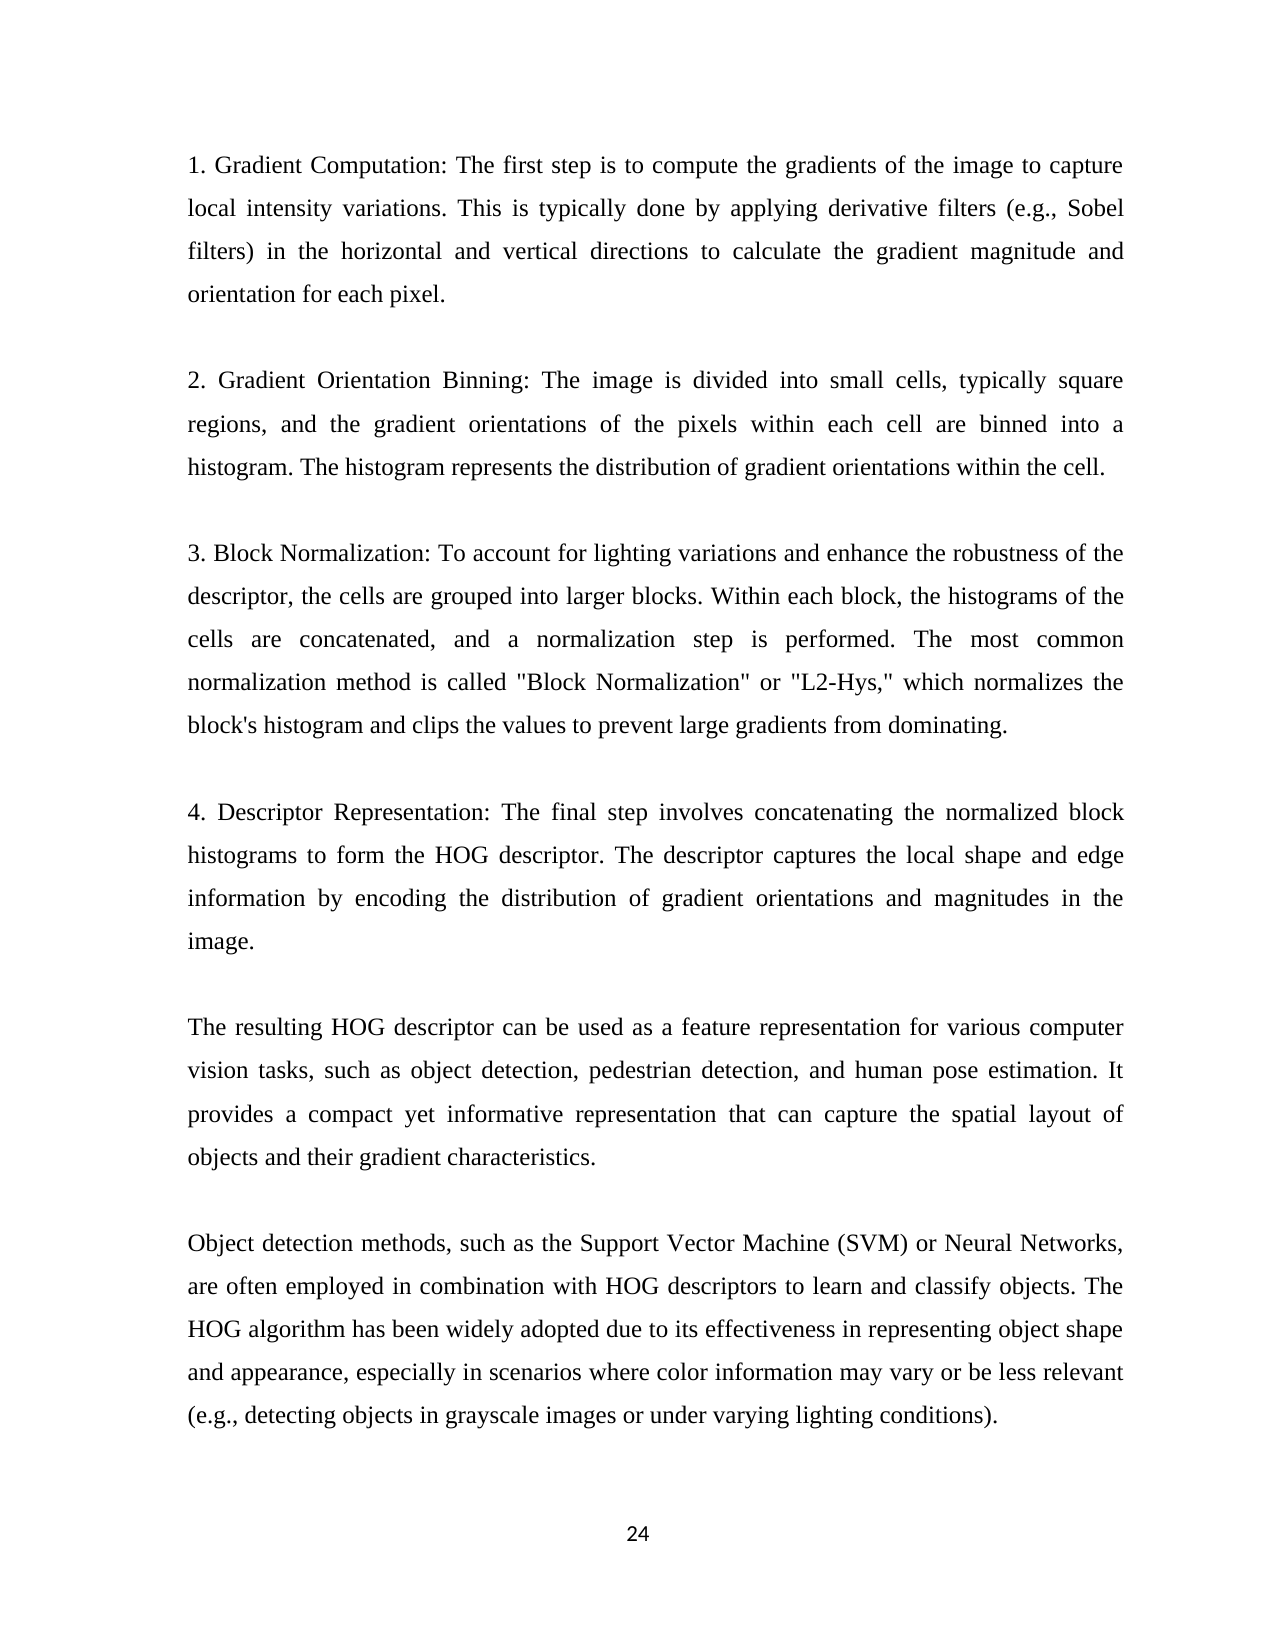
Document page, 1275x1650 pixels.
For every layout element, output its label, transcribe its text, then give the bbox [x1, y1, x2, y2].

list Object detection methods, such as the Support Vector Machine (SVM) or Neural Networks, are often employed in combination with HOG descriptors to learn and classify objects. The HOG algorithm has been widely adopted due to its effectiveness in representing object shape and appearance, especially in scenarios where color information may vary or be less relevant (e.g., detecting objects in grayscale images or under varying lighting conditions). [187, 1228, 1125, 1429]
list 3. Block Normalization: To account for lighting variations and enhance the robustness of the descriptor, the cells are grouped into larger blocks. Within each block, the histograms of the cells are concatenated, and a normalization step is performed. The most common normalization method is called "Block Normalization" or "L2-Hys," which normalizes the block's histogram and clips the values to prevent large gradients from dominating. [187, 538, 1125, 739]
list 4. Descriptor Representation: The final step involves concatenating the normalized block histograms to form the HOG descriptor. The descriptor captures the local shape and edge information by encoding the distribution of gradient orientations and magnitudes in the image. [187, 797, 1125, 955]
list 2. Gradient Orientation Binning: The image is divided into small cells, typically square regions, and the gradient orientations of the pixels within each cell are binned into a histogram. The histogram represents the distribution of gradient orientations within the cell. [187, 366, 1125, 481]
list The resulting HOG descriptor can be used as a feature representation for various computer vision tasks, such as object detection, pedestrian detection, and human pose estimation. It provides a compact yet informative representation that can capture the spatial layout of objects and their gradient characteristics. [187, 1012, 1125, 1171]
list 1. Gradient Computation: The first step is to compute the gradients of the image to capture local intensity variations. This is typically done by applying derivative filters (e.g., Sobel filters) in the horizontal and vertical directions to calculate the gradient magnitude and orientation for each pixel. [187, 150, 1125, 308]
